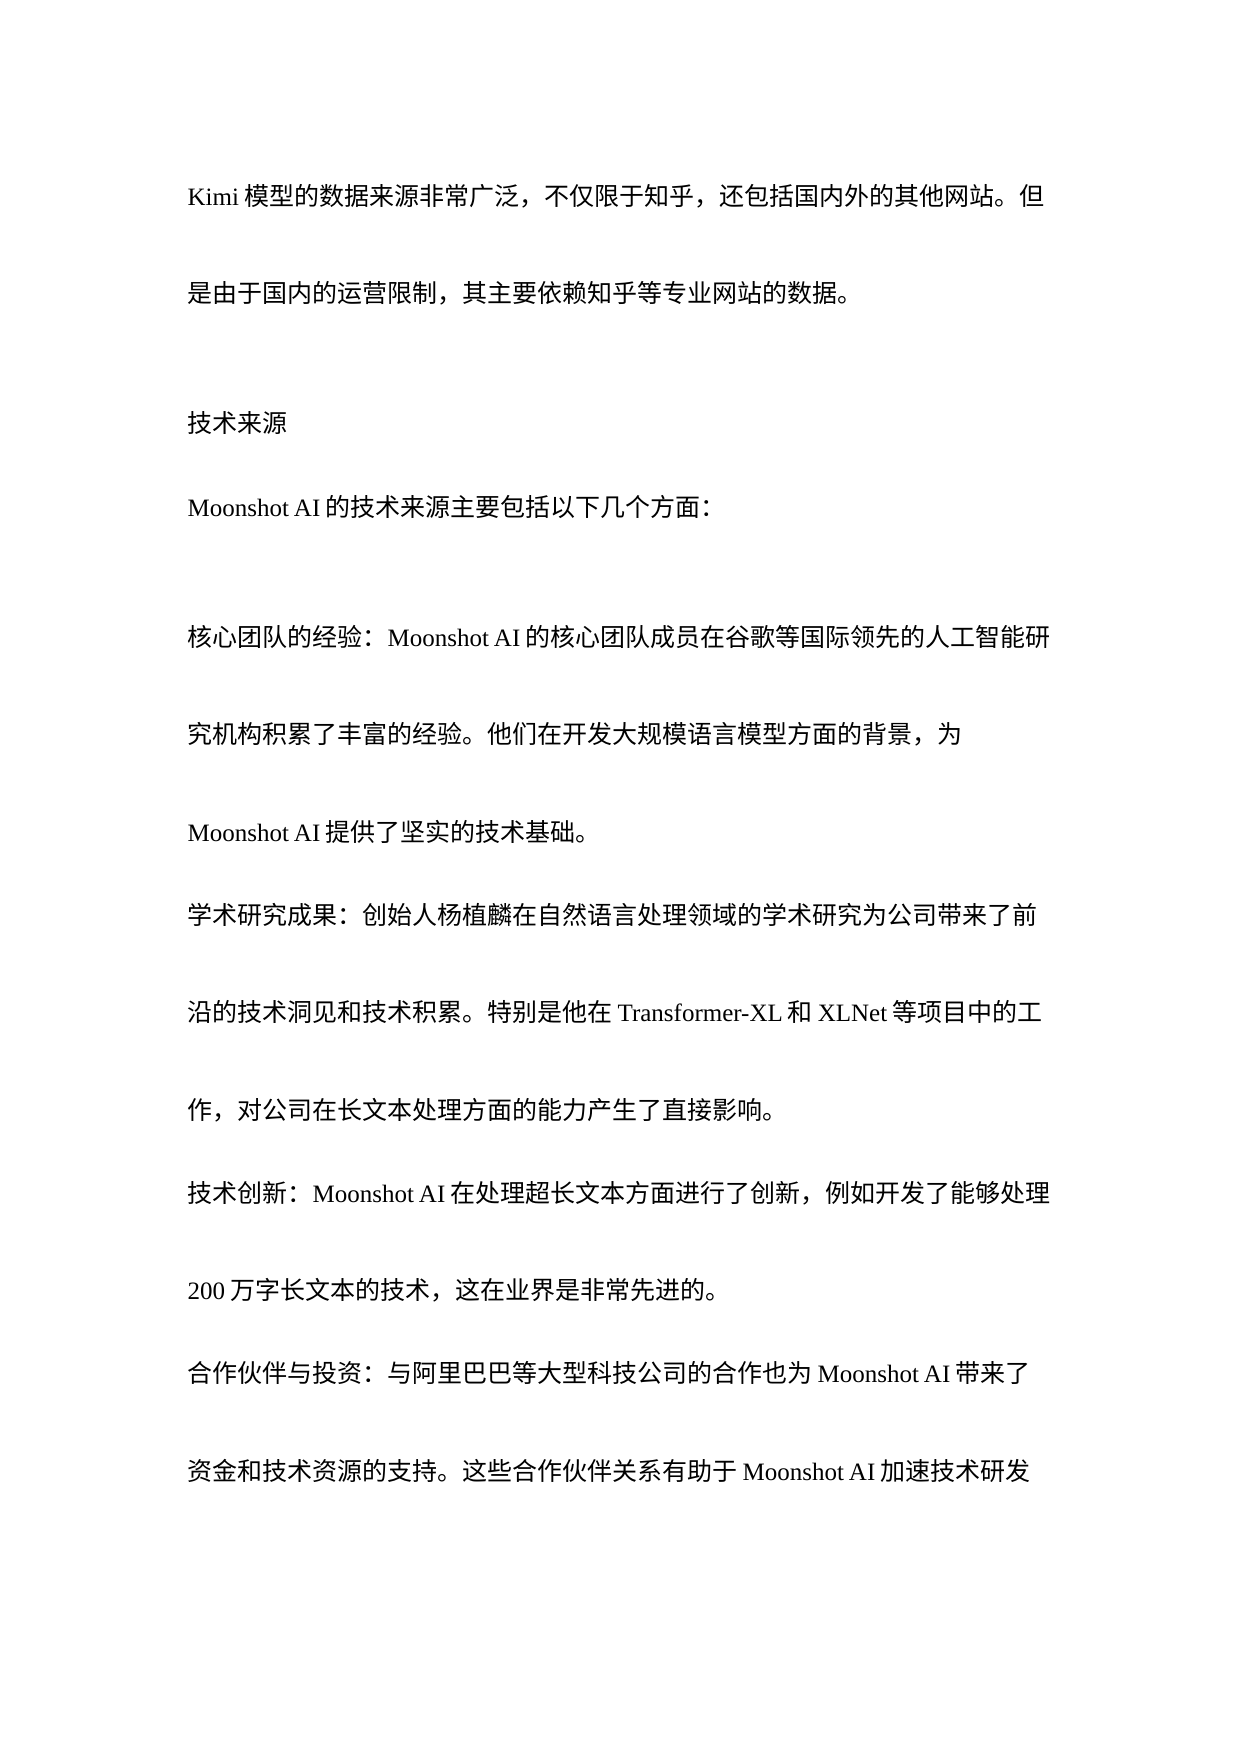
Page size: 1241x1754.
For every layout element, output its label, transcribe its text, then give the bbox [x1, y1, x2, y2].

text Kimi模型的数据来源非常广泛，不仅限于知乎，还包括国内外的其他网站。但是由于国内的运营限制，其主要依赖知乎等专业网站的数据。 [187, 162, 1053, 324]
text Moonshot AI的技术来源主要包括以下几个方面： [187, 473, 1053, 538]
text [187, 1339, 1053, 1502]
text 技术创新：Moonshot AI在处理超长文本方面进行了创新，例如开发了能够处理200万字长文本的技术，这在业界是非常先进的。 [187, 1159, 1053, 1321]
text 核心团队的经验：Moonshot AI的核心团队成员在谷歌等国际领先的人工智能研究机构积累了丰富的经验。他们在开发大规模语言模型方面的背景，为Moonshot AI提供了坚实的技术基础。 [187, 603, 1053, 863]
text 学术研究成果：创始人杨植麟在自然语言处理领域的学术研究为公司带来了前沿的技术洞见和技术积累。特别是他在Transformer-XL和XLNet等项目中的工作，对公司在长文本处理方面的能力产生了直接影响。 [187, 881, 1053, 1141]
text 技术来源 [187, 389, 1053, 454]
